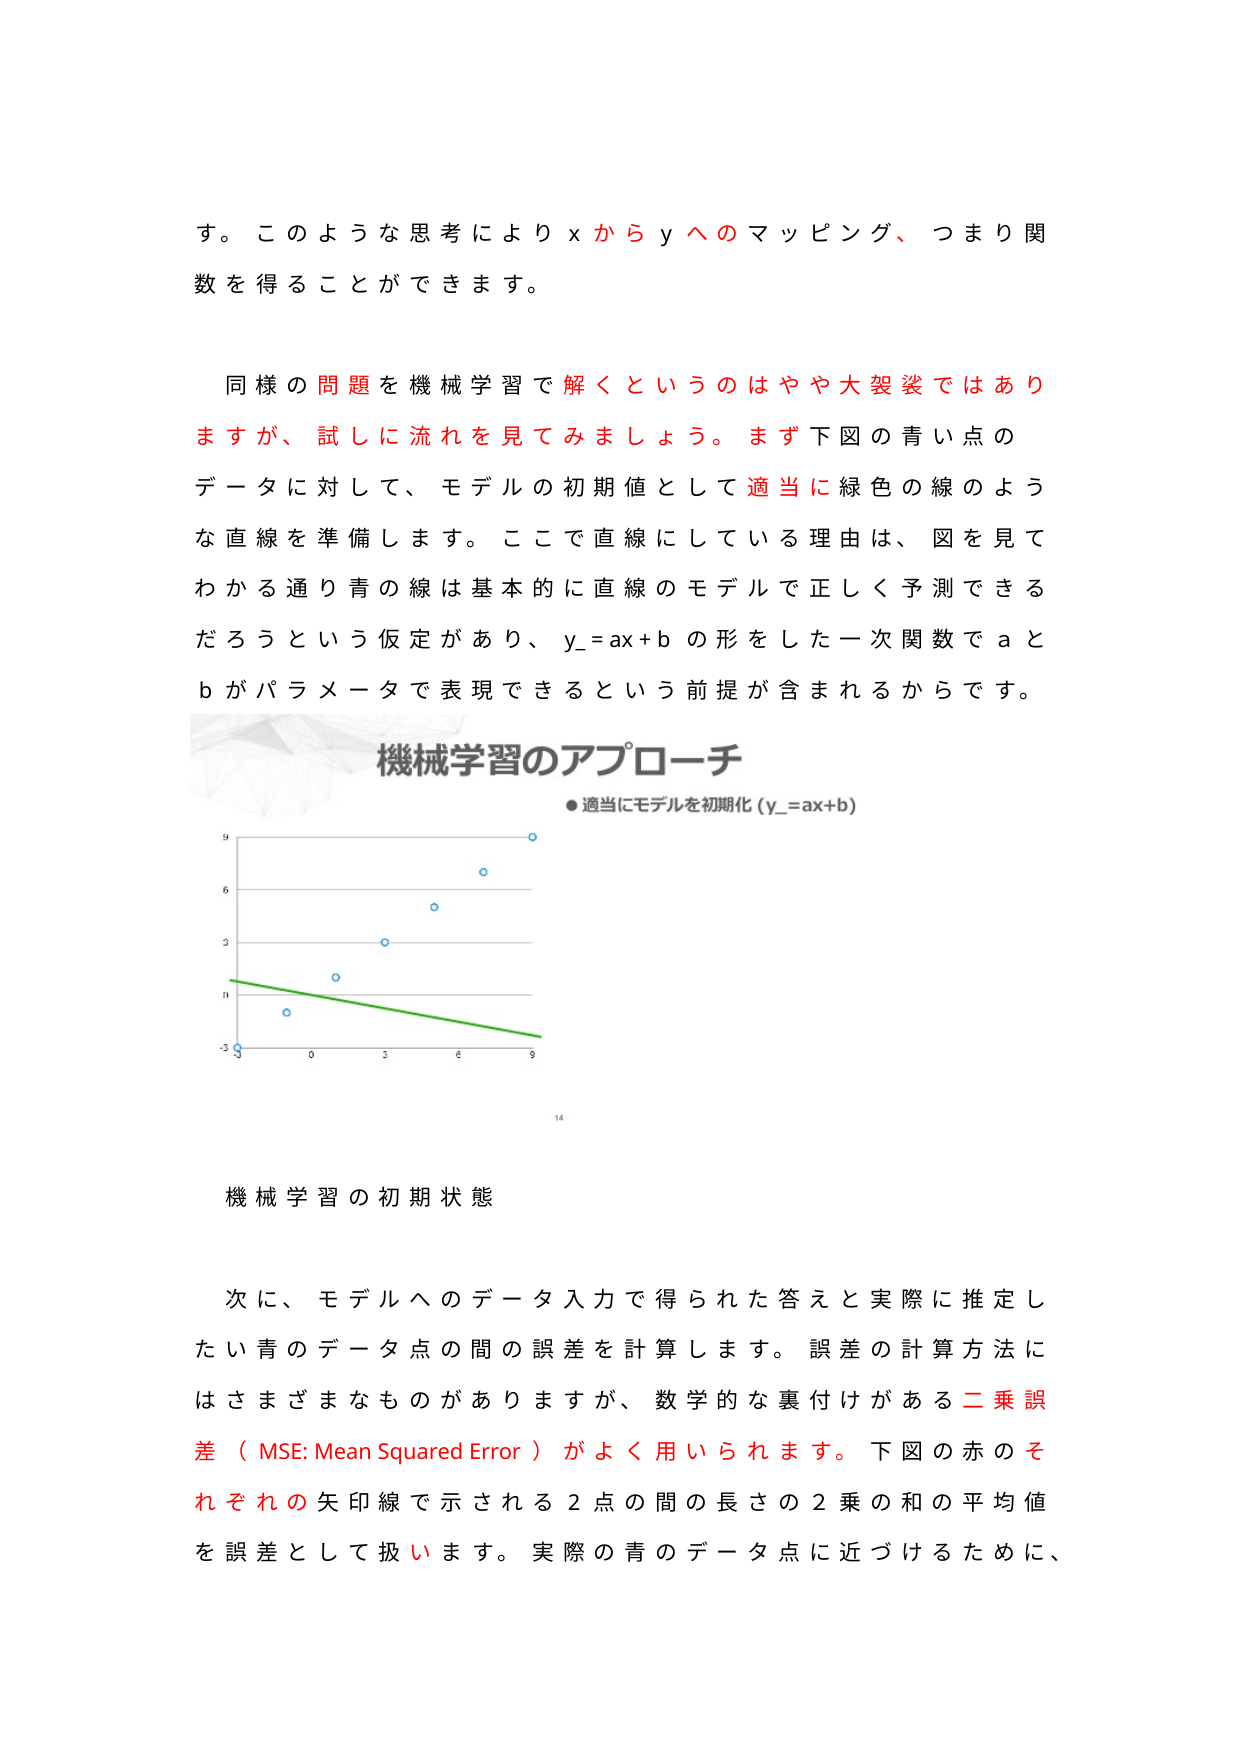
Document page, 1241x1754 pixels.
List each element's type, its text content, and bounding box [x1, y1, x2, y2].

picture [190, 714, 928, 1130]
text 機械学習の初期状態 [190, 1171, 1050, 1221]
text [190, 1272, 1050, 1577]
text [190, 207, 1050, 308]
text 同様の問題を機械学習で解くというのはやや大袈裟ではありますが、試しに流れを見てみましょう。まず下図の青い点のデータに対して、モデルの初期値として適当に緑色の線のような直線を準備します。ここで直線にしている理由は、図を見てわかる通り青の線は基本的に直線のモデルで正しく予測できるだろうという仮定があり、y_ = ax + b の形をした一次関数でａとbがパラメータで表現できるという前提が含まれるからです。 [190, 359, 1050, 714]
